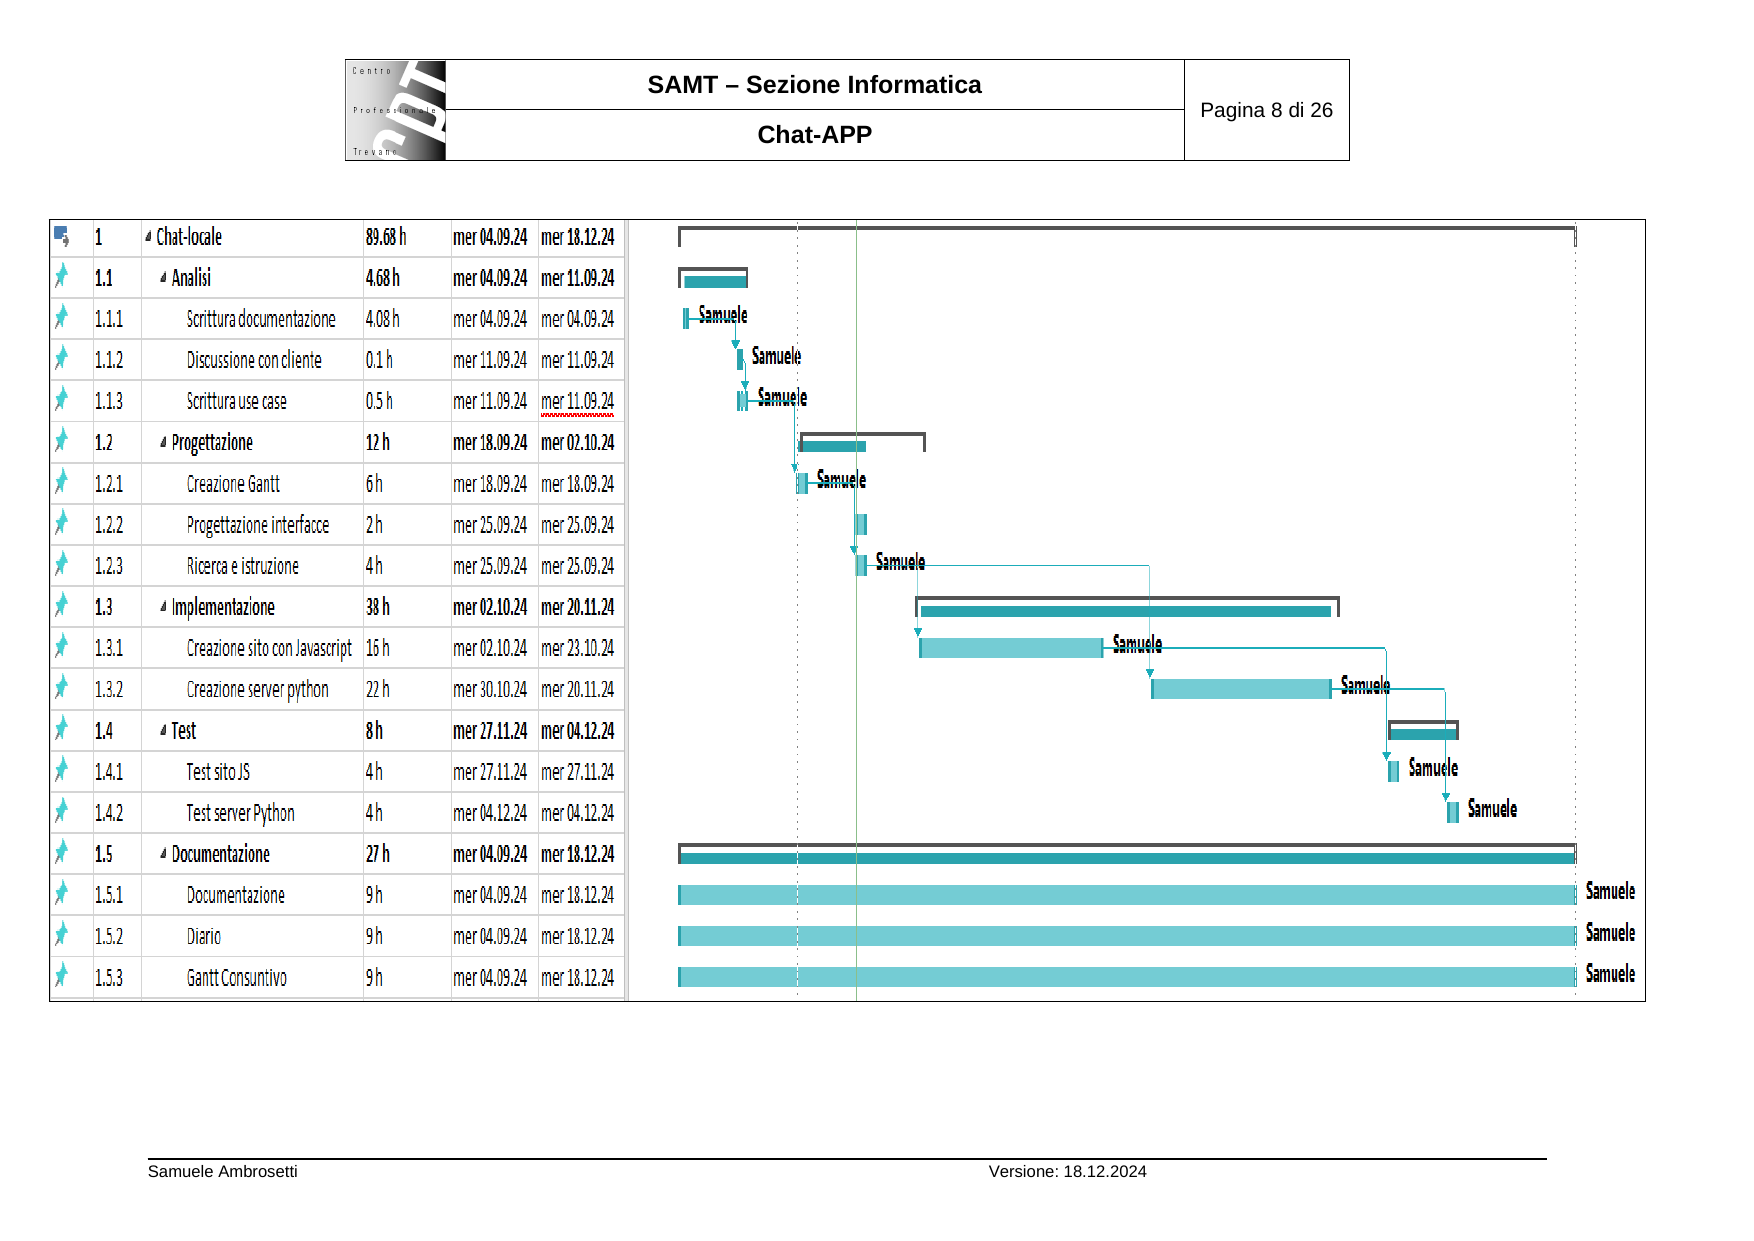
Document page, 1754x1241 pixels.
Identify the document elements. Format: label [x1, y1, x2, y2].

picture [50, 220, 1645, 1001]
picture [345, 60, 446, 160]
